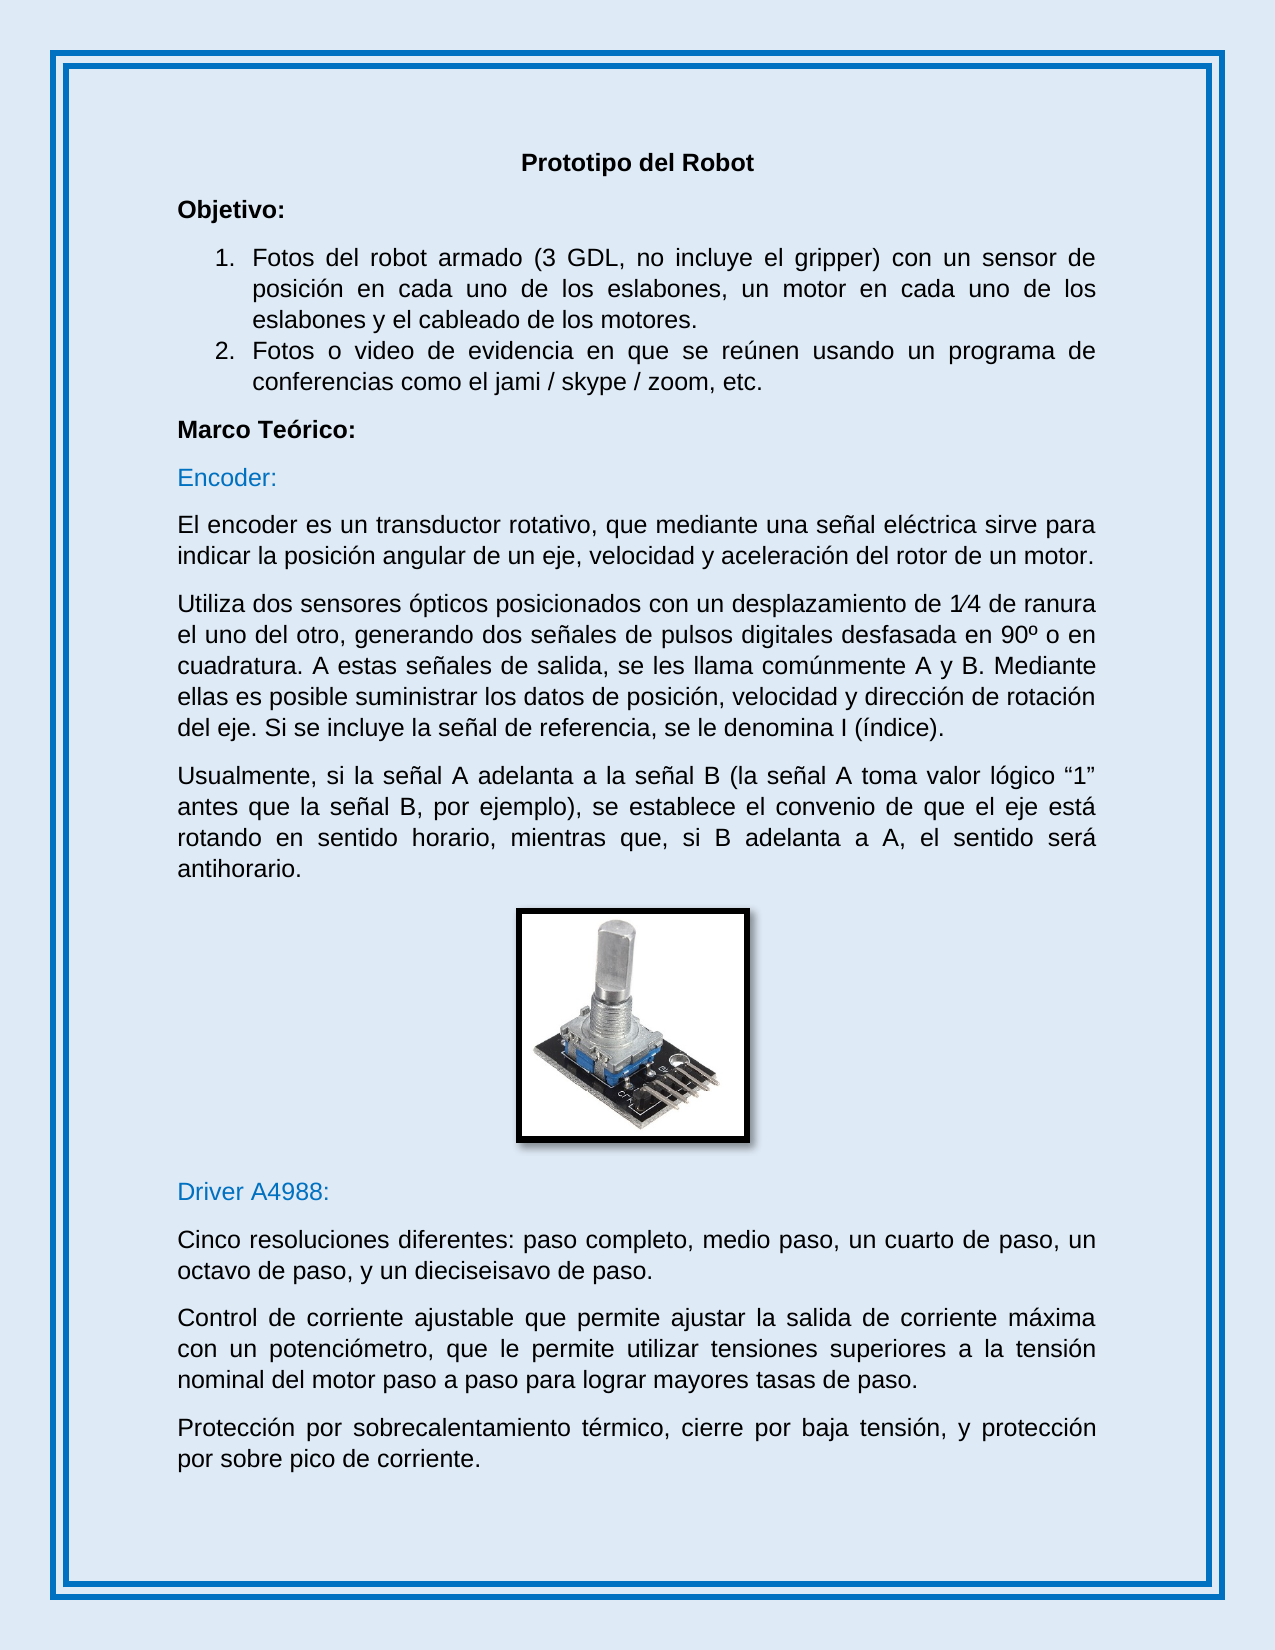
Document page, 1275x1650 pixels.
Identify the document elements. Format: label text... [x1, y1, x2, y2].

text Driver A4988: [177, 1177, 1098, 1206]
text Usualmente, si la señal A adelanta a la señal B (la señal A toma valor lógico “1” antes que la señal B, por ejemplo), se establece el convenio de que el eje está rotando en sentido horario, mientras que, si B adelanta a A, el sentido será antihorario. [177, 761, 1098, 883]
picture [522, 914, 744, 1136]
text Marco Teórico: [177, 415, 1098, 443]
list Fotos del robot armado (3 GDL, no incluye el gripper) con un sensor de posición en cada uno de los eslabones, un motor en cada uno de los eslabones y el cableado de los motores. [214, 243, 1098, 334]
text Cinco resoluciones diferentes: paso completo, medio paso, un cuarto de paso, un octavo de paso, y un dieciseisavo de paso. [177, 1225, 1098, 1284]
text Protección por sobrecalentamiento térmico, cierre por baja tensión, y protección por sobre pico de corriente. [177, 1413, 1098, 1473]
text El encoder es un transductor rotativo, que mediante una señal eléctrica sirve para indicar la posición angular de un eje, velocidad y aceleración del rotor de un motor. [177, 510, 1098, 570]
text Objetivo: [177, 195, 1098, 224]
text Encoder: [177, 462, 1098, 491]
text Prototipo del Robot [177, 147, 1098, 176]
text Utiliza dos sensores ópticos posicionados con un desplazamiento de 1⁄4 de ranura el uno del otro, generando dos señales de pulsos digitales desfasada en 90º o en cuadratura. A estas señales de salida, se les llama comúnmente A y B. Mediante ellas es posible suministrar los datos de posición, velocidad y dirección de rotación del eje. Si se incluye la señal de referencia, se le denomina I (índice). [177, 589, 1098, 742]
text Control de corriente ajustable que permite ajustar la salida de corriente máxima con un potenciómetro, que le permite utilizar tensiones superiores a la tensión nominal del motor paso a paso para lograr mayores tasas de paso. [177, 1303, 1098, 1394]
list Fotos o video de evidencia en que se reúnen usando un programa de conferencias como el jami / skype / zoom, etc. [214, 336, 1098, 396]
